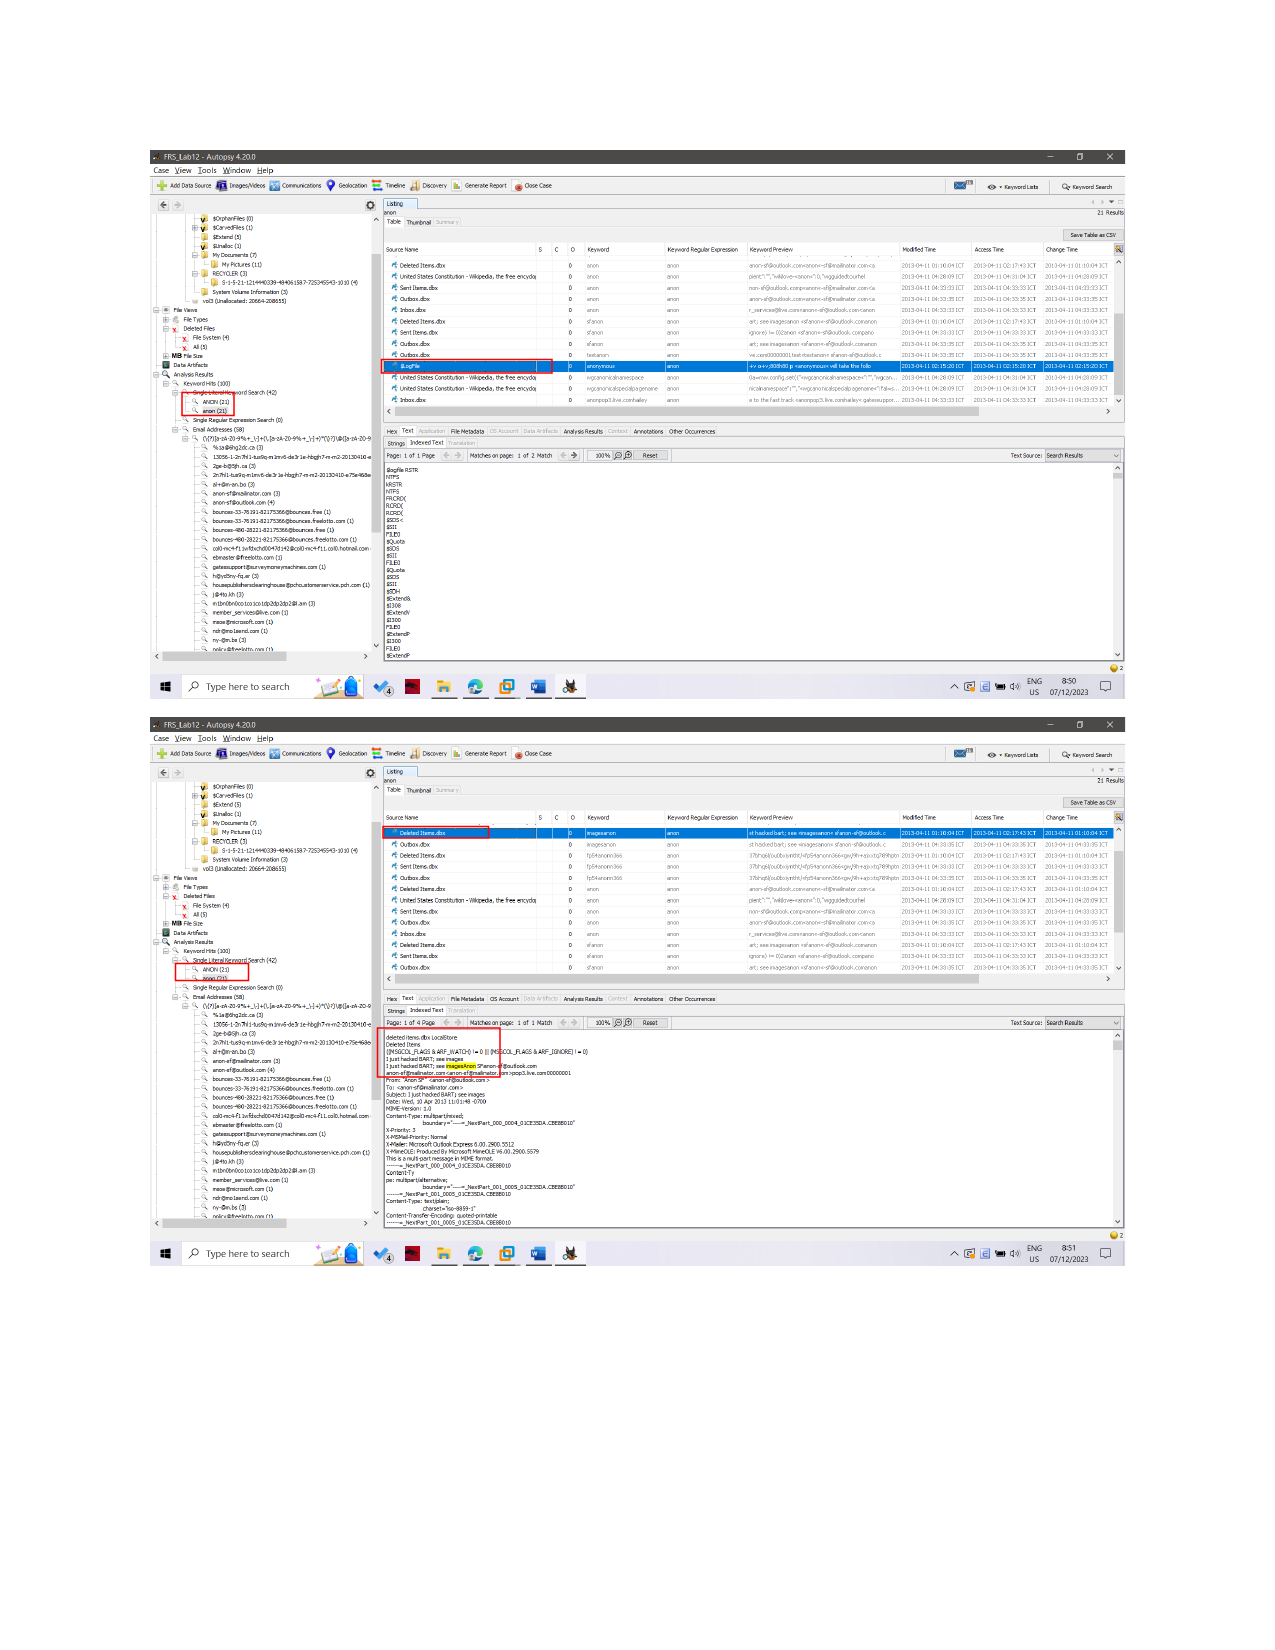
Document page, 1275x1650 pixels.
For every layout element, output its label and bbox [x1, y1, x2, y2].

picture [150, 717, 1125, 1266]
picture [150, 150, 1125, 699]
